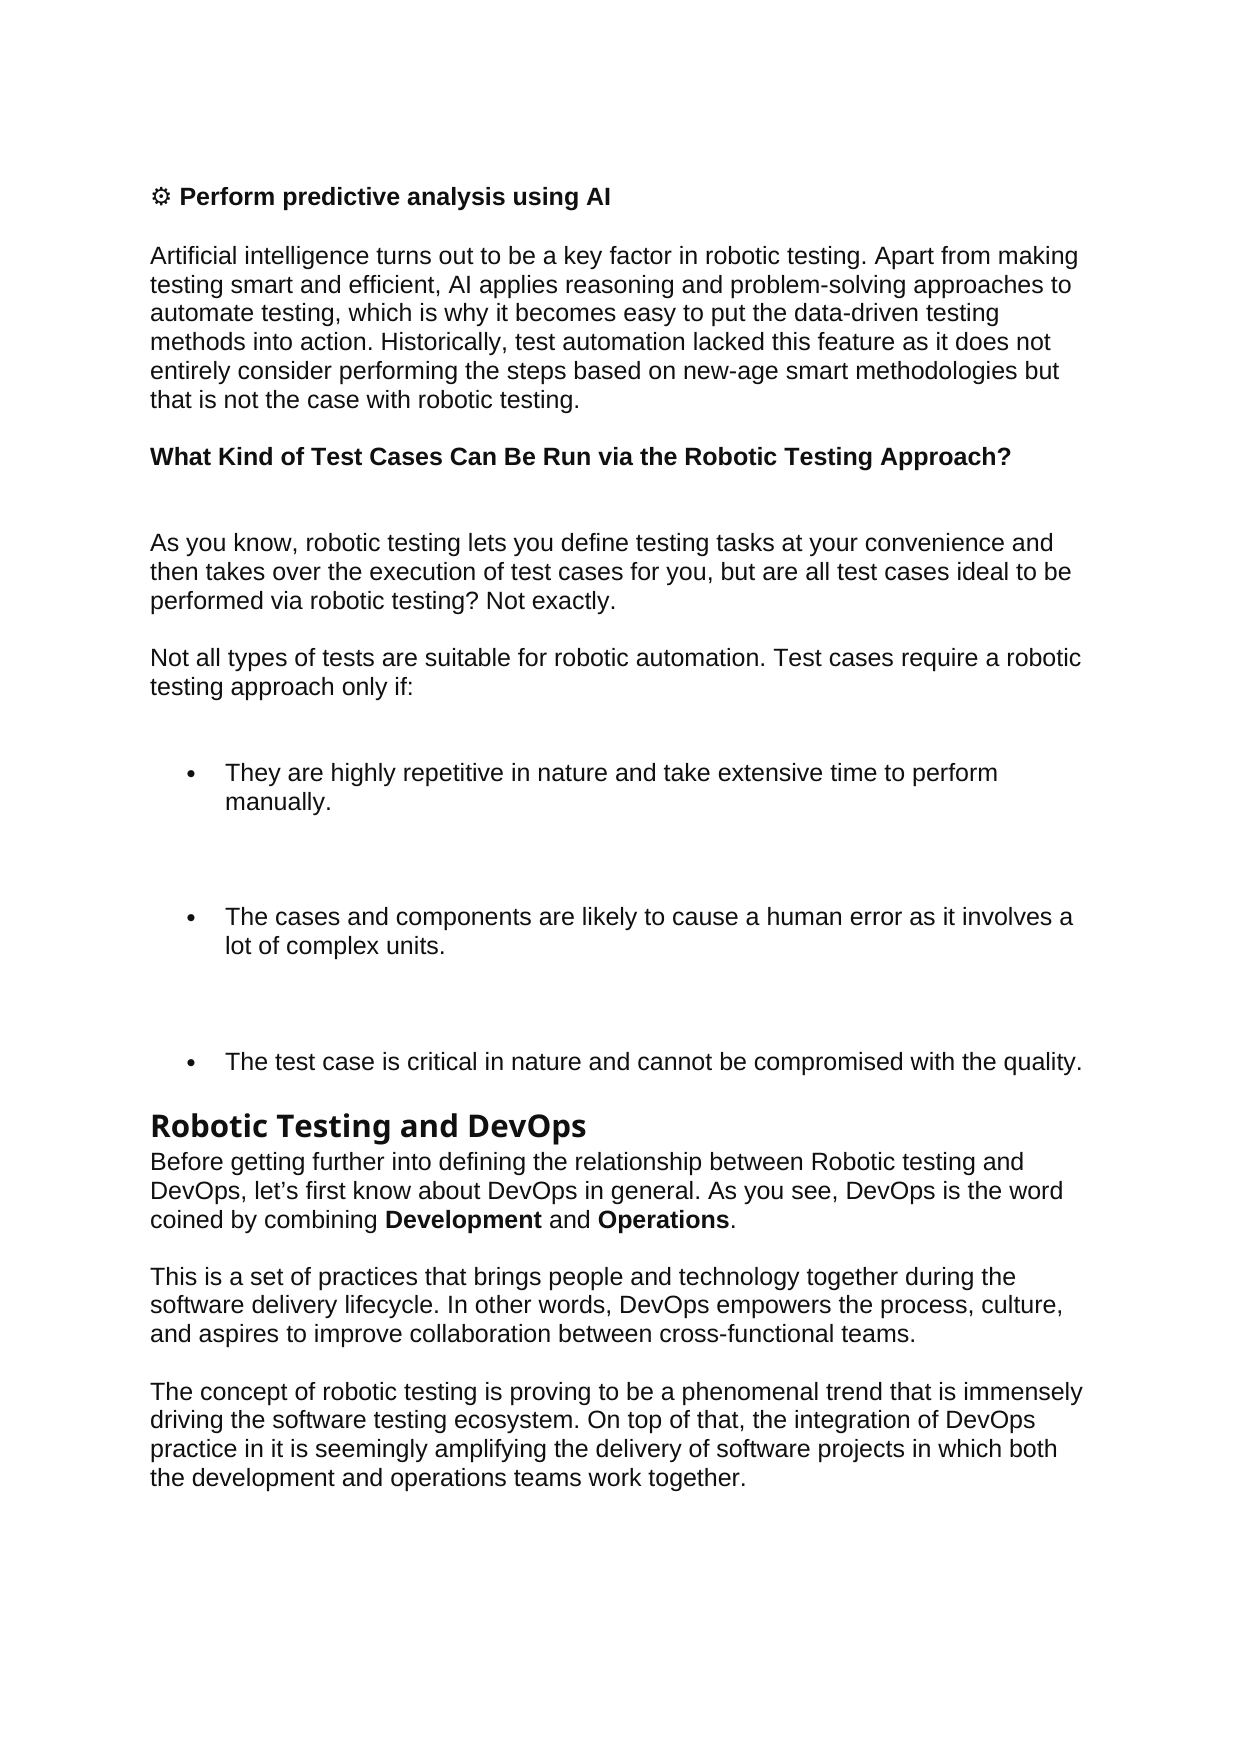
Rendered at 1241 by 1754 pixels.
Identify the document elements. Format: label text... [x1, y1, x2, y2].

text This is a set of practices that brings people and technology together during the software delivery lifecycle. In other words, DevOps empowers the process, culture, and aspires to improve collaboration between cross-functional teams. [150, 1262, 1090, 1348]
text Not all types of tests are suitable for robotic automation. Test cases require a robotic testing approach only if: [150, 643, 1090, 700]
text ⚙️ Perform predictive analysis using AI [150, 178, 1090, 212]
text Artificial intelligence turns out to be a key factor in robotic testing. Apart from making testing smart and efficient, AI applies reasoning and problem-solving approaches to automate testing, which is why it becomes easy to put the data-driven testing methods into action. Historically, test automation lacked this feature as it does not entirely consider performing the steps based on new-age smart methodologies but that is not the case with robotic testing. [150, 241, 1090, 413]
text What Kind of Test Cases Can Be Run via the Robotic Testing Approach? [150, 442, 1090, 471]
list The test case is critical in nature and cannot be compromised with the quality. [187, 1047, 1090, 1075]
list The cases and components are likely to cause a human error as it involves a lot of complex units. [187, 902, 1090, 960]
list They are highly repetitive in nature and take extensive time to perform manually. [187, 758, 1090, 816]
text Before getting further into defining the relationship between Robotic testing and DevOps, let’s first know about DevOps in general. As you see, DevOps is the word coined by combining Development and Operations. [150, 1147, 1090, 1233]
text Robotic Testing and DevOps [150, 1104, 1090, 1147]
text The concept of robotic testing is proving to be a phenomenal trend that is immensely driving the software testing ecosystem. On top of that, the integration of DevOps practice in it is seemingly amplifying the delivery of software projects in which both the development and operations teams work together. [150, 1376, 1090, 1491]
text As you know, robotic testing lets you define testing tasks at your convenience and then takes over the execution of test cases for you, but are all test cases ideal to be performed via robotic testing? Not exactly. [150, 528, 1090, 614]
